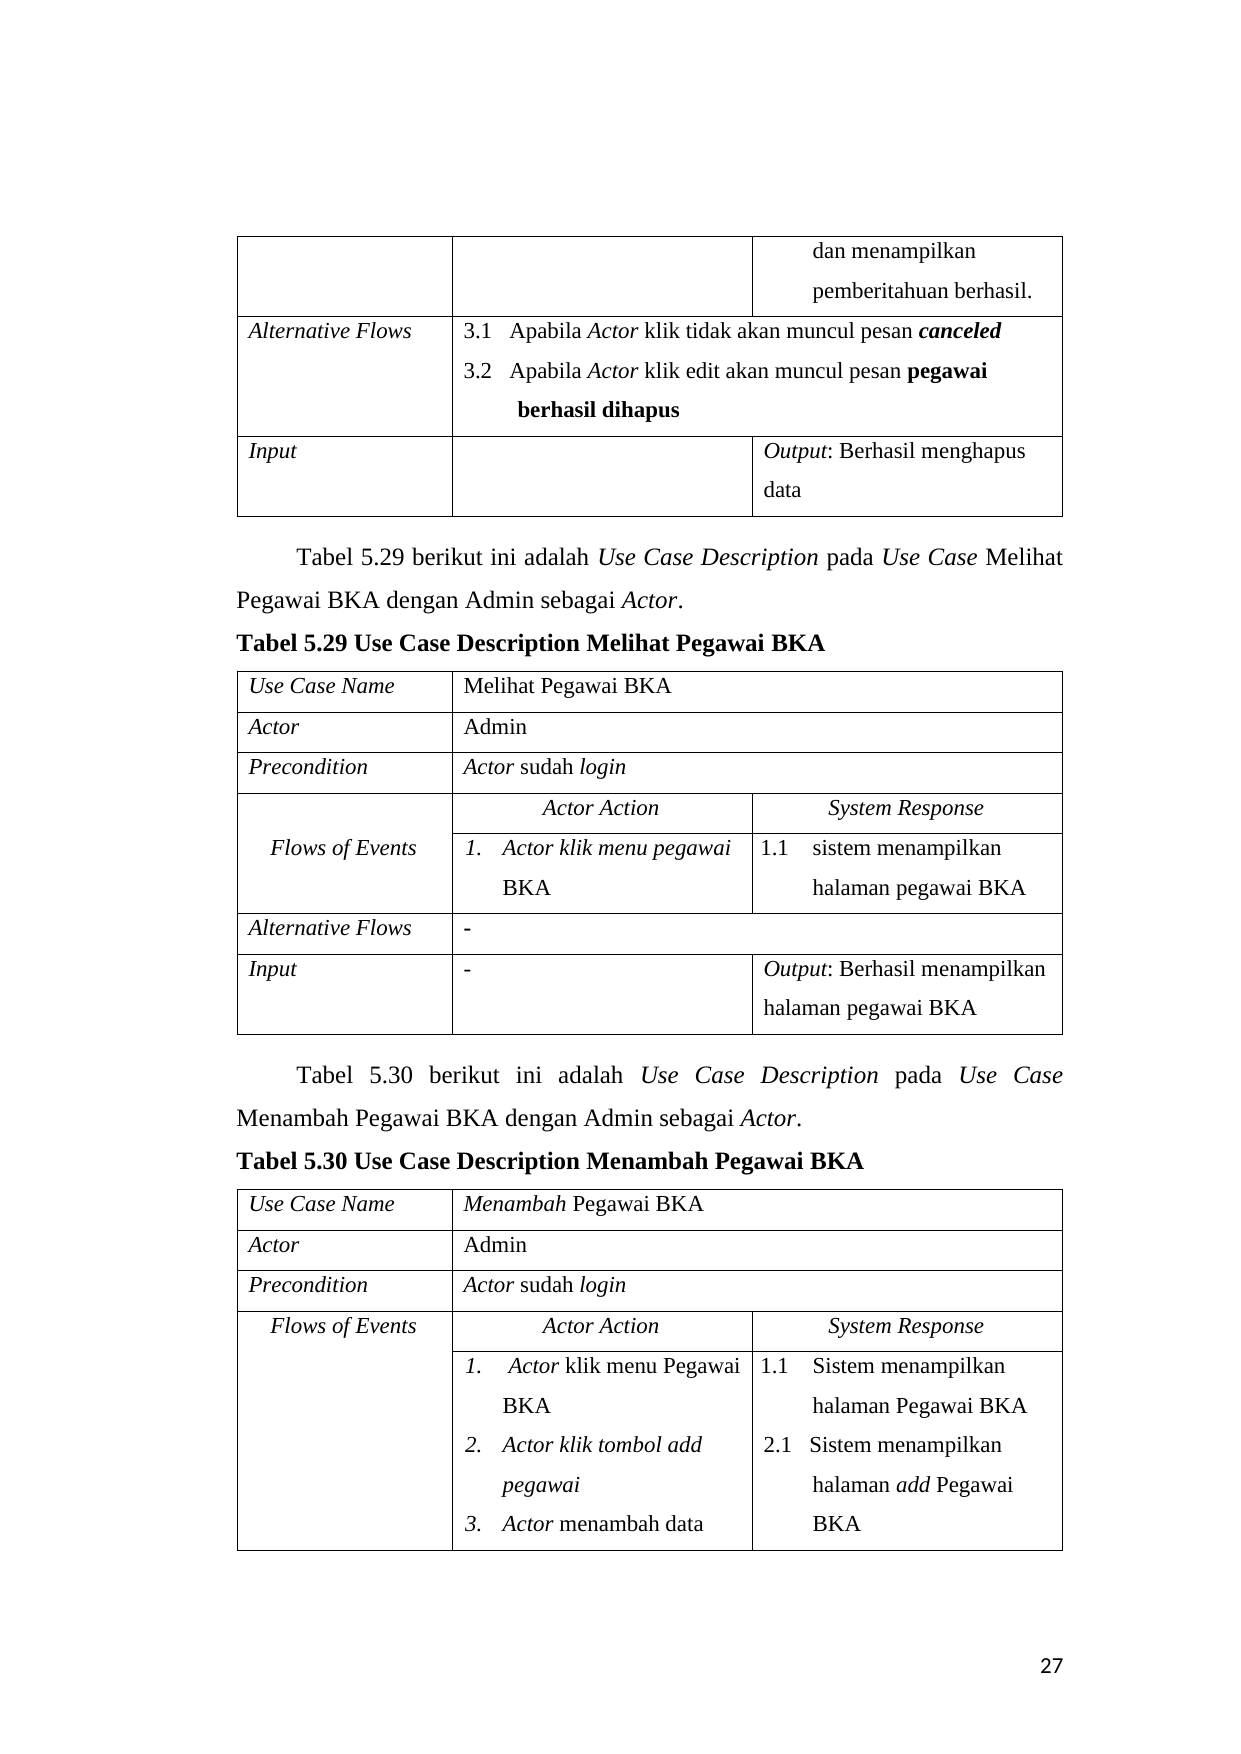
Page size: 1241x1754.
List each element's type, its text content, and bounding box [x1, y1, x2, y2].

table_cell System Response [753, 794, 1062, 833]
table_cell Flows of Events [238, 794, 452, 913]
table_cell Actor Action [453, 1312, 752, 1351]
table_header Use Case Name [238, 672, 452, 712]
table_cell [453, 437, 752, 516]
text Tabel 5.29 berikut ini adalah Use Case Description pada Use Case Melihat Pegawai BKA dengan Admin sebagai Actor. [236, 542, 1063, 614]
table_cell Actor klik menu pegawai BKA [453, 834, 752, 913]
table_cell - [453, 955, 752, 1034]
text Tabel 5.30 Use Case Description Menambah Pegawai BKA [236, 1146, 1063, 1175]
table_cell System Response [753, 1312, 1062, 1351]
table_header Melihat Pegawai BKA [453, 672, 1062, 712]
table_cell sistem menampilkan halaman pegawai BKA [753, 834, 1062, 913]
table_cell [753, 1352, 1062, 1550]
table_cell Precondition [238, 1271, 452, 1311]
table_cell - [453, 914, 1062, 954]
table_cell Output: Berhasil menampilkan halaman pegawai BKA [753, 955, 1062, 1034]
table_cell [453, 237, 752, 316]
table_cell 3.1 Apabila Actor klik tidak akan muncul pesan canceled 3.2 Apabila Actor klik edit akan muncul pesan pegawai berhasil dihapus [453, 317, 1062, 436]
table_cell Output: Berhasil menghapus data [753, 437, 1062, 516]
text Tabel 5.29 Use Case Description Melihat Pegawai BKA [236, 628, 1063, 657]
table_header Use Case Name [238, 1190, 452, 1230]
table_cell Precondition [238, 753, 452, 793]
table_cell Actor sudah login [453, 1271, 1062, 1311]
table_cell Actor sudah login [453, 753, 1062, 793]
table_cell Input [238, 437, 452, 516]
table_cell Actor [238, 713, 452, 752]
table_header Menambah Pegawai BKA [453, 1190, 1062, 1230]
text Tabel 5.30 berikut ini adalah Use Case Description pada Use Case Menambah Pegawai BKA dengan Admin sebagai Actor. [236, 1060, 1063, 1132]
table_cell Input [238, 955, 452, 1034]
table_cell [753, 237, 1062, 316]
table_cell Actor Action [453, 794, 752, 833]
table_cell Alternative Flows [238, 914, 452, 954]
table_cell Admin [453, 713, 1062, 752]
table_cell Alternative Flows [238, 317, 452, 436]
table_cell Admin [453, 1231, 1062, 1270]
table_cell Actor [238, 1231, 452, 1270]
table_cell Flows of Events [238, 1312, 452, 1550]
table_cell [453, 1352, 752, 1550]
